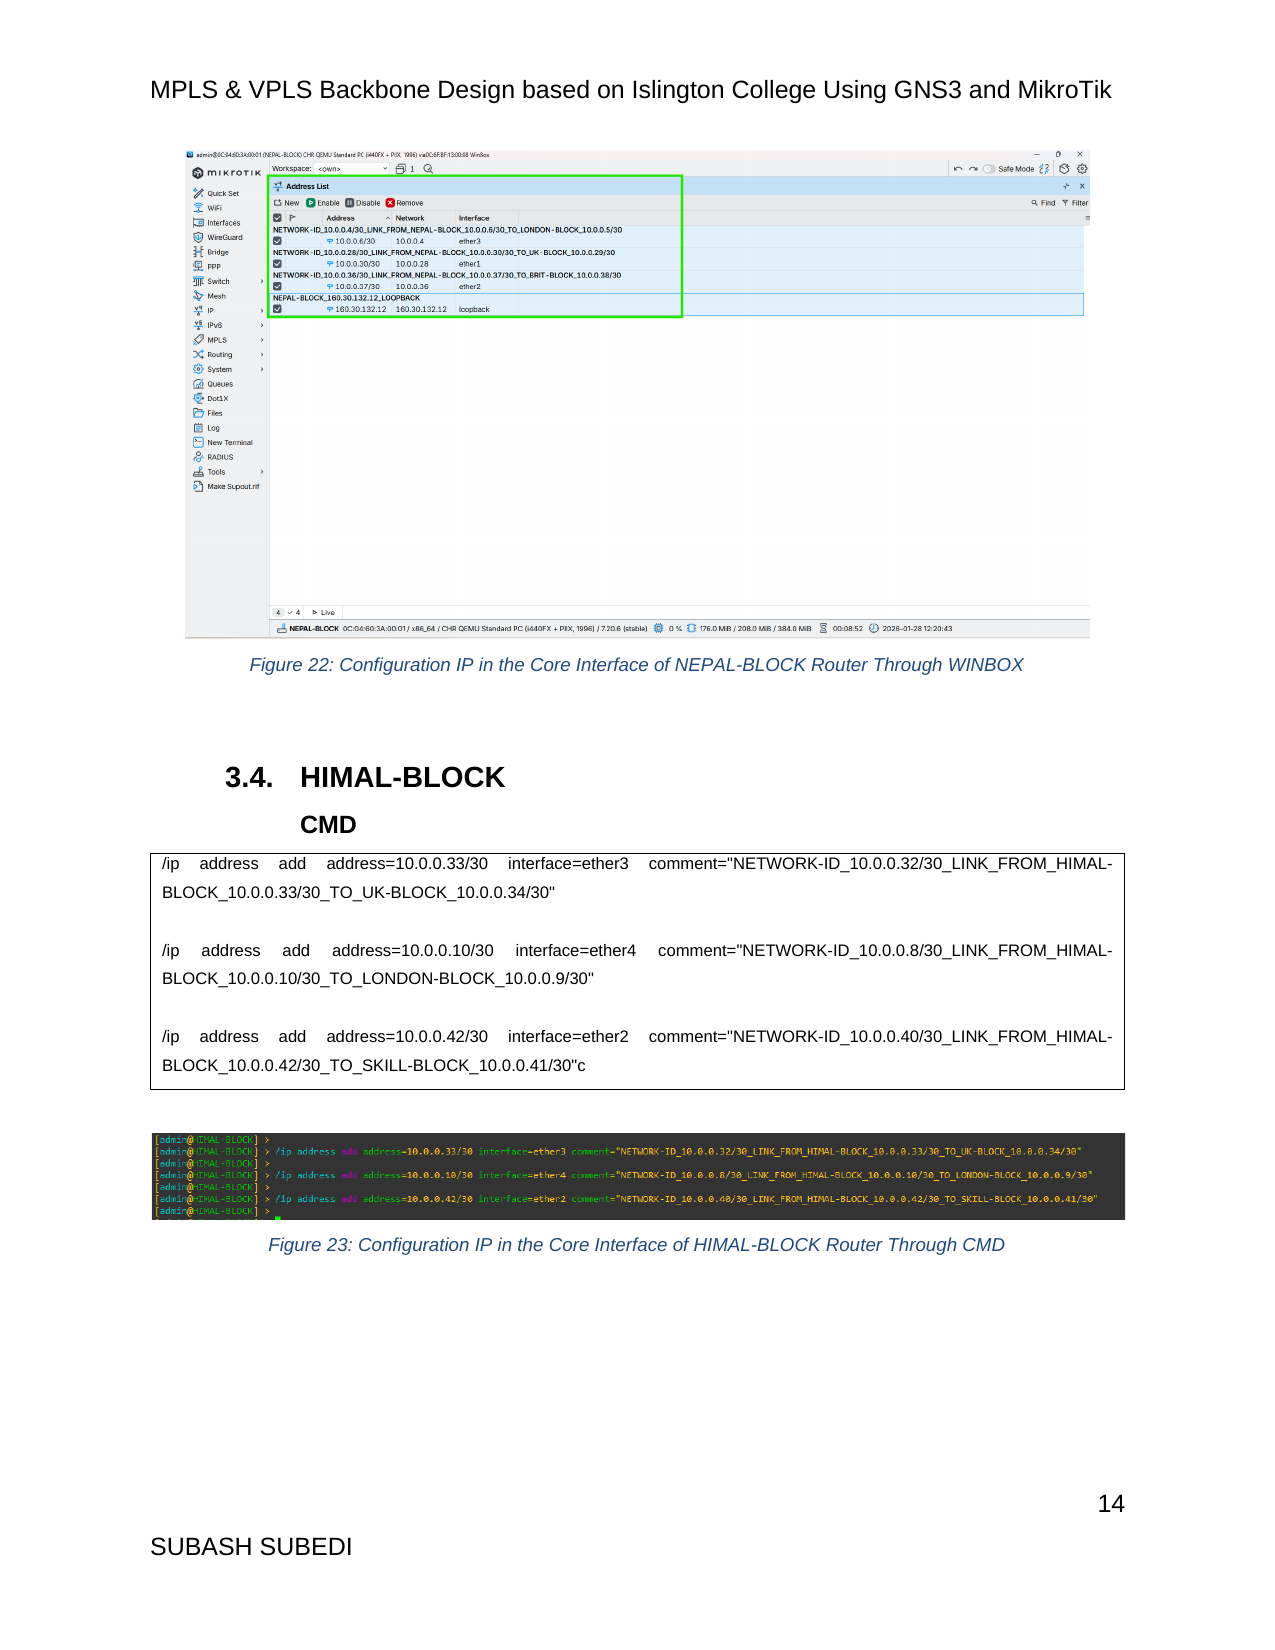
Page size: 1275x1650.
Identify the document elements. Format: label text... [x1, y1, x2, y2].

table_header /ip address add address=10.0.0.33/30 interface=ether3 comment="NETWORK-ID_10.0.0.32/30_LINK_FROM_HIMAL-BLOCK_10.0.0.33/30_TO_UK-BLOCK_10.0.0.34/30" /ip address add address=10.0.0.10/30 interface=ether4 comment="NETWORK-ID_10.0.0.8/30_LINK_FROM_HIMAL-BLOCK_10.0.0.10/30_TO_LONDON-BLOCK_10.0.0.9/30" /ip address add address=10.0.0.42/30 interface=ether2 comment="NETWORK-ID_10.0.0.40/30_LINK_FROM_HIMAL-BLOCK_10.0.0.42/30_TO_SKILL-BLOCK_10.0.0.41/30"c [151, 854, 1124, 1089]
text CMD [300, 810, 1125, 839]
text Figure 22: Configuration IP in the Core Interface of NEPAL-BLOCK Router Through WINBOX [150, 653, 1125, 675]
picture [150, 1133, 1125, 1220]
subtitle HIMAL-BLOCK [225, 760, 1125, 793]
text Figure 23: Configuration IP in the Core Interface of HIMAL-BLOCK Router Through CMD [150, 1234, 1125, 1256]
picture [185, 150, 1091, 639]
